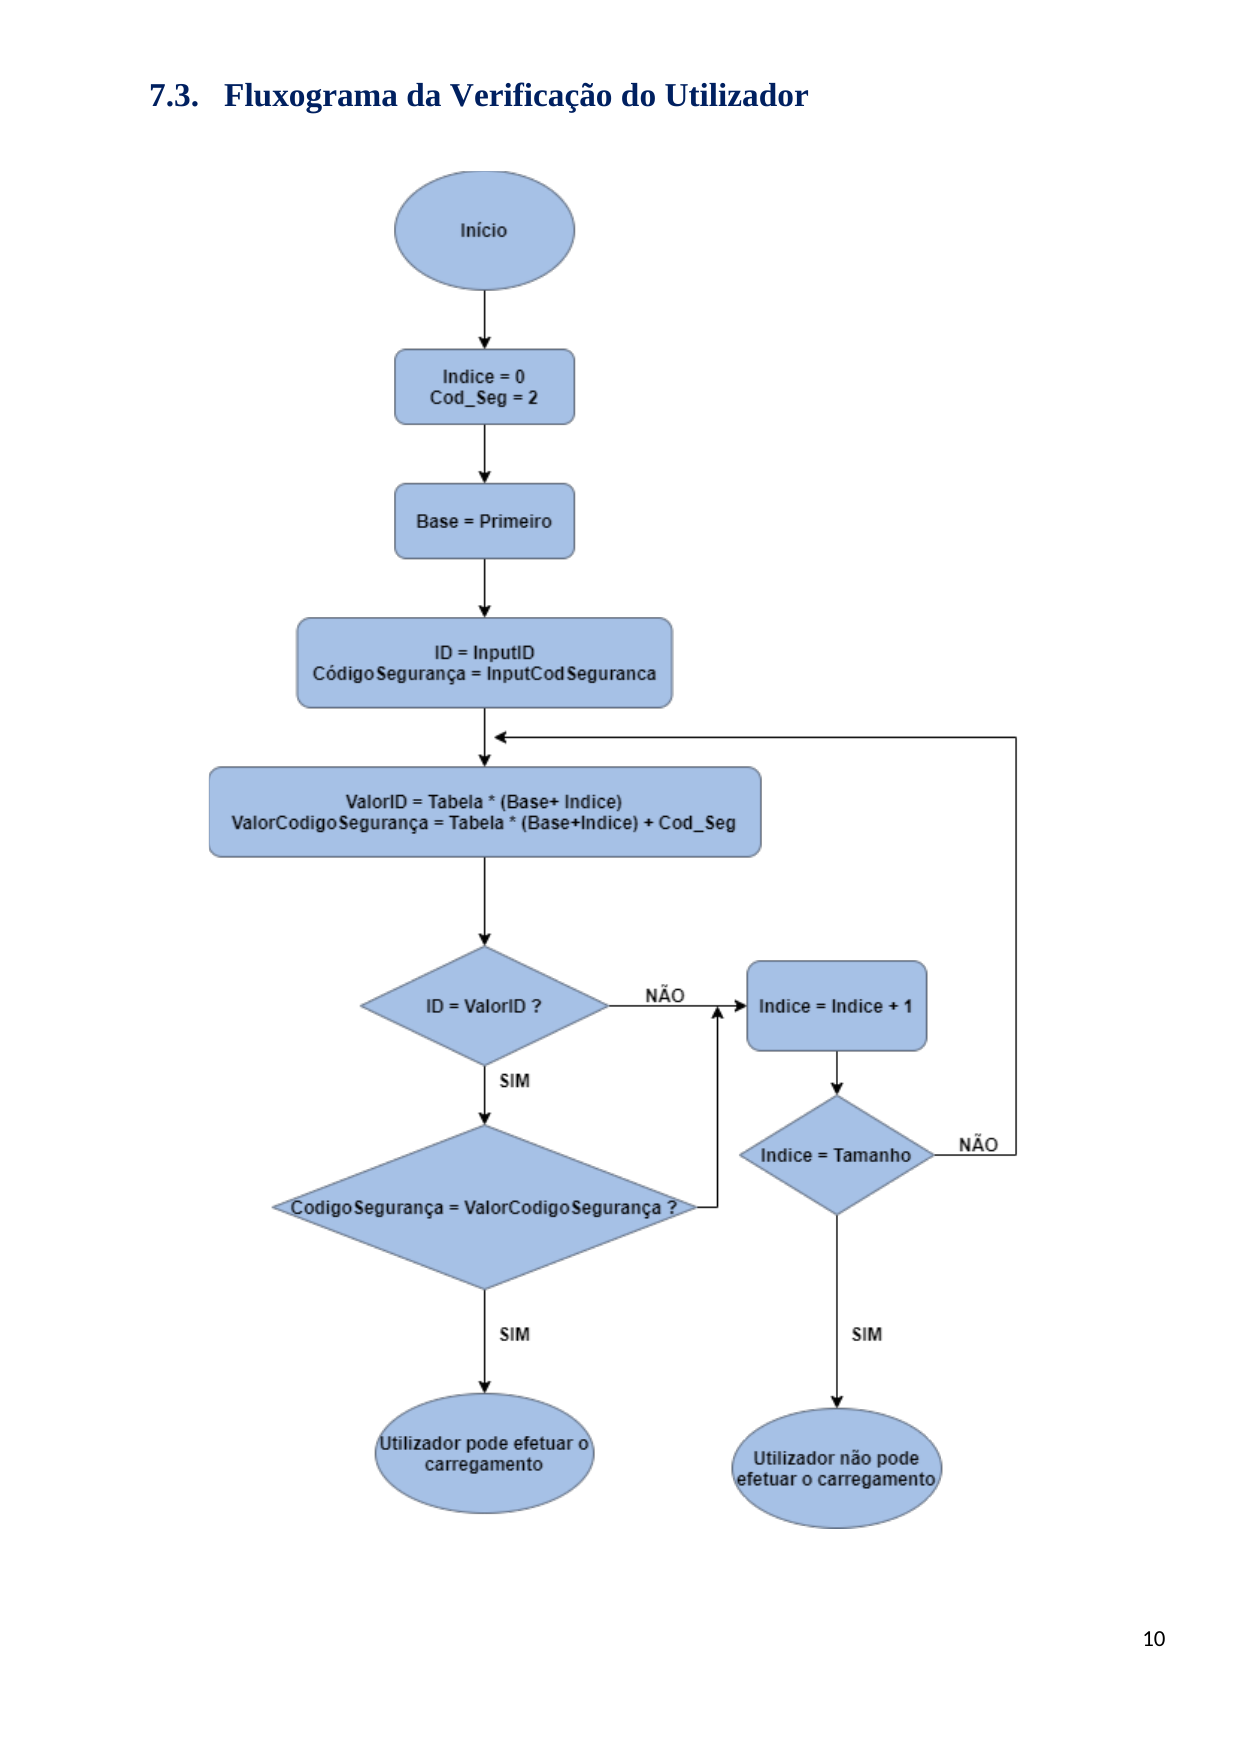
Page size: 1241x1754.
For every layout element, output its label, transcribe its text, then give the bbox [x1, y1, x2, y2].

list Fluxograma da Verificação do Utilizador [149, 75, 1165, 113]
